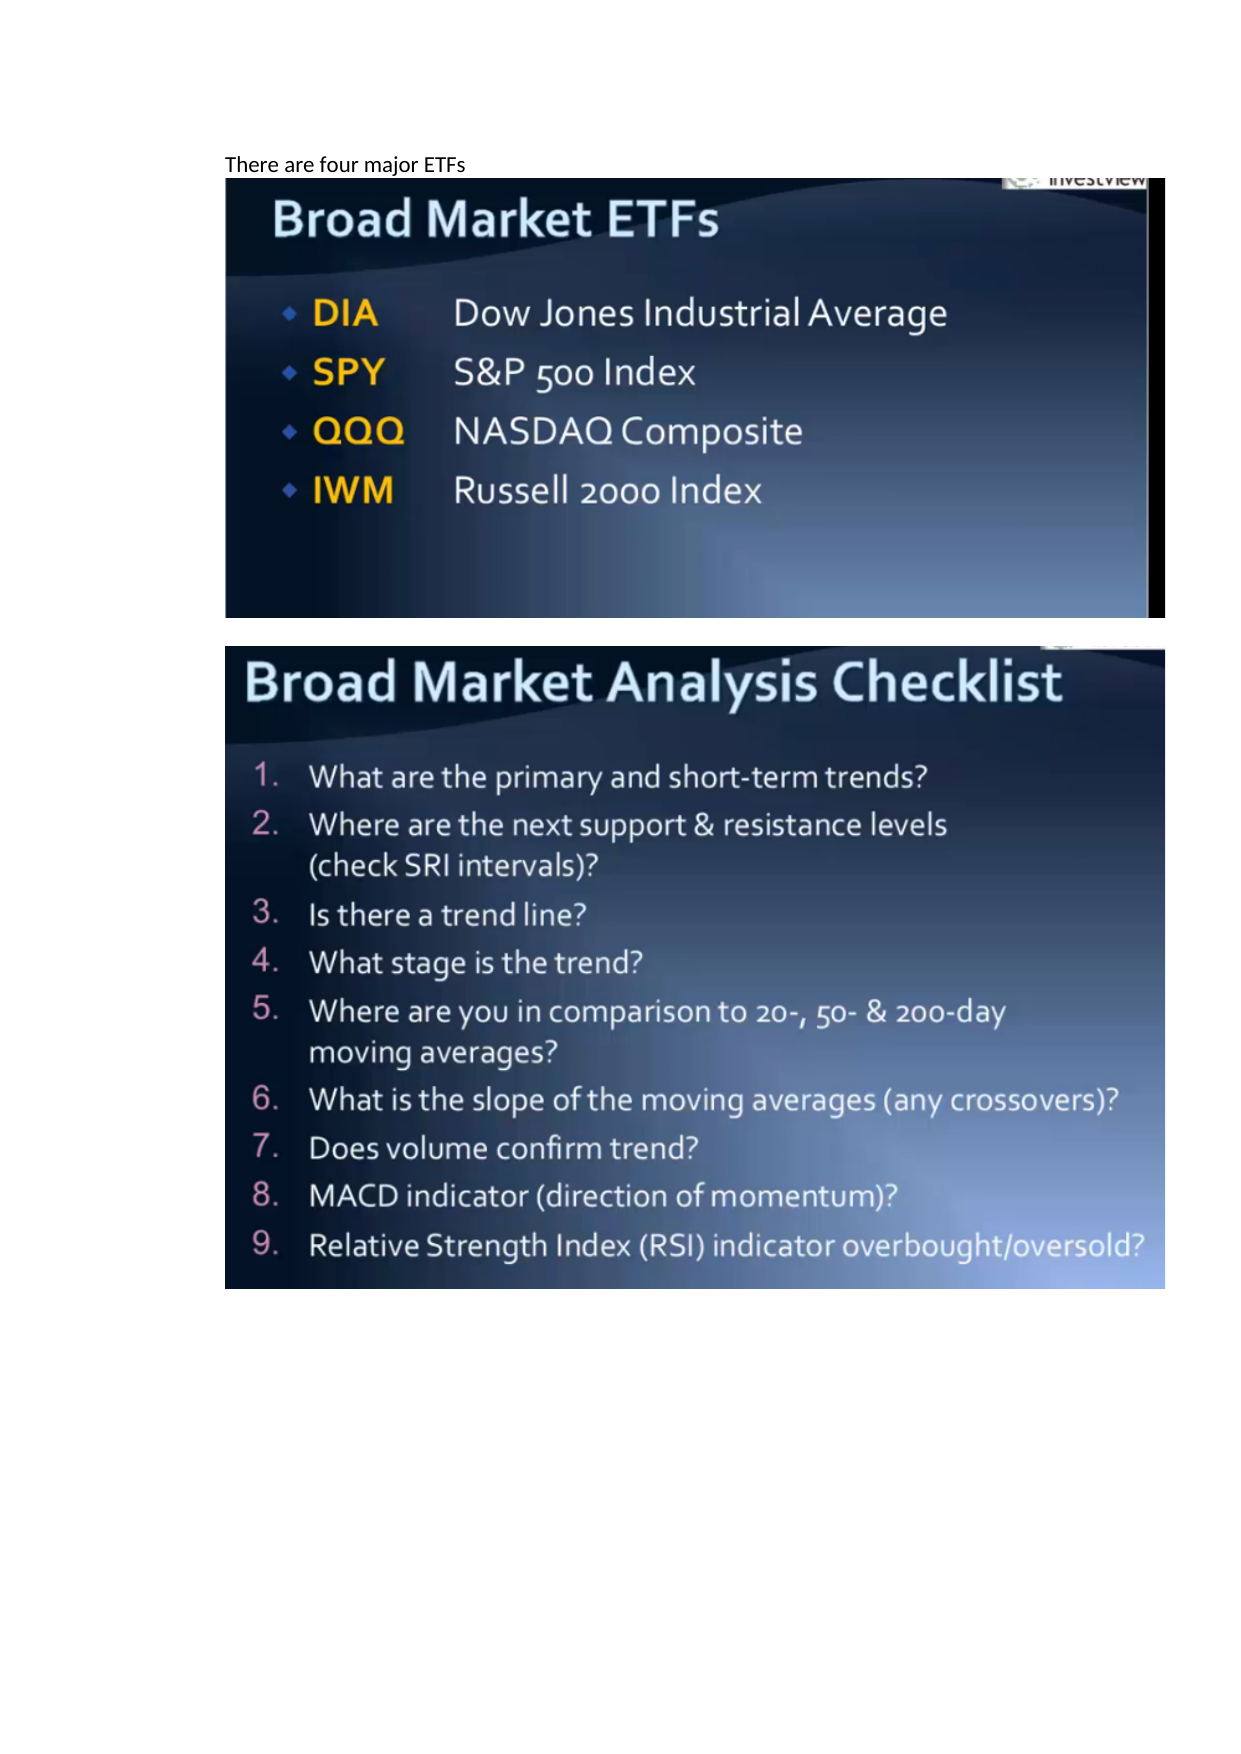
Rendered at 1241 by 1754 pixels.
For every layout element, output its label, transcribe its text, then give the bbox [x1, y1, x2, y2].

picture [225, 646, 1166, 1289]
list There are four major ETFs [225, 150, 1090, 178]
picture [225, 178, 1166, 618]
